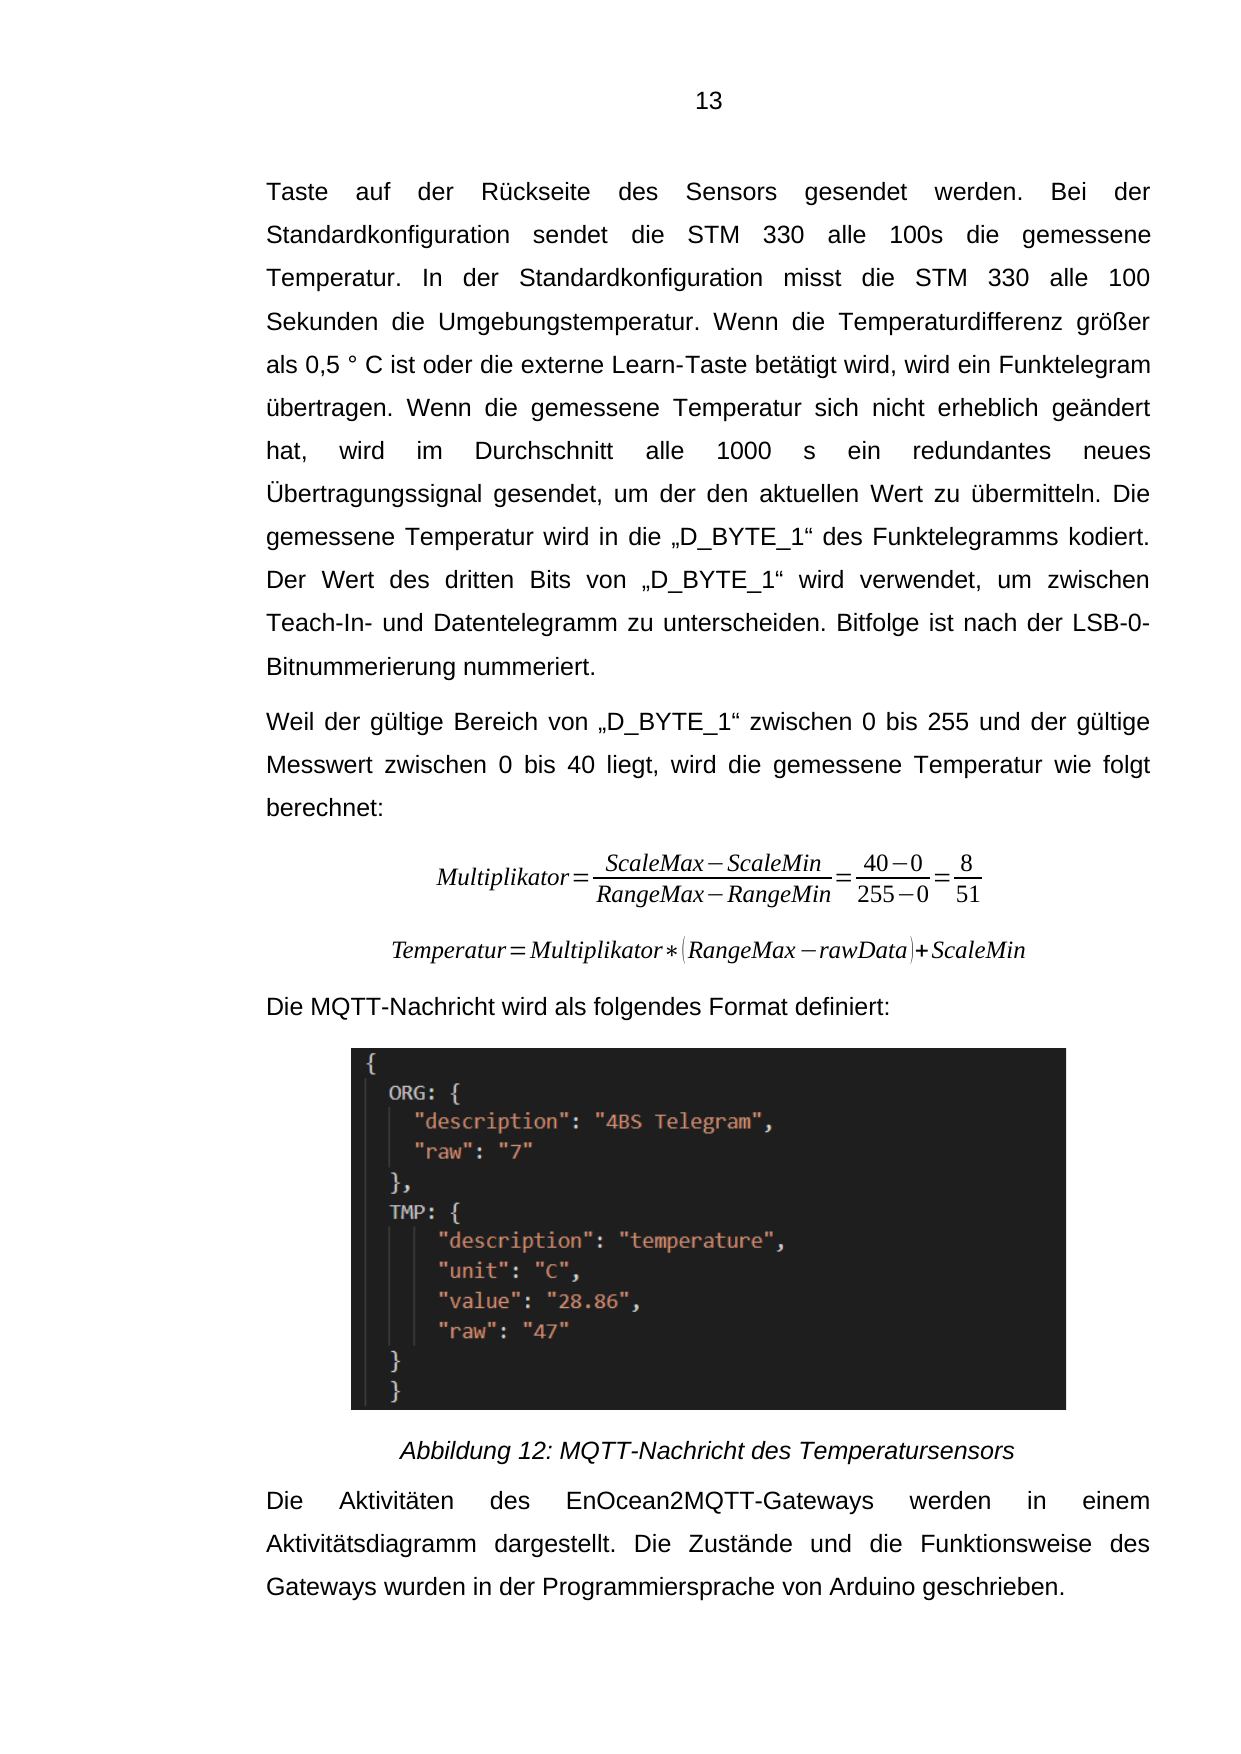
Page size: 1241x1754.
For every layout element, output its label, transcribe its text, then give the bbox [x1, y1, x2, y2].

text Die MQTT-Nachricht wird als folgendes Format definiert: [266, 992, 1152, 1021]
picture [351, 1048, 1067, 1410]
text Weil der gültige Bereich von „D_BYTE_1“ zwischen 0 bis 255 und der gültige Messwert zwischen 0 bis 40 liegt, wird die gemessene Temperatur wie folgt berechnet: [266, 707, 1152, 822]
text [266, 177, 1152, 680]
text Abbildung 12: MQTT-Nachricht des Temperatursensors [266, 1436, 1152, 1465]
text Die Aktivitäten des EnOcean2MQTT-Gateways werden in einem Aktivitätsdiagramm dargestellt. Die Zustände und die Funktionsweise des Gateways wurden in der Programmiersprache von Arduino geschrieben. [266, 1486, 1152, 1601]
